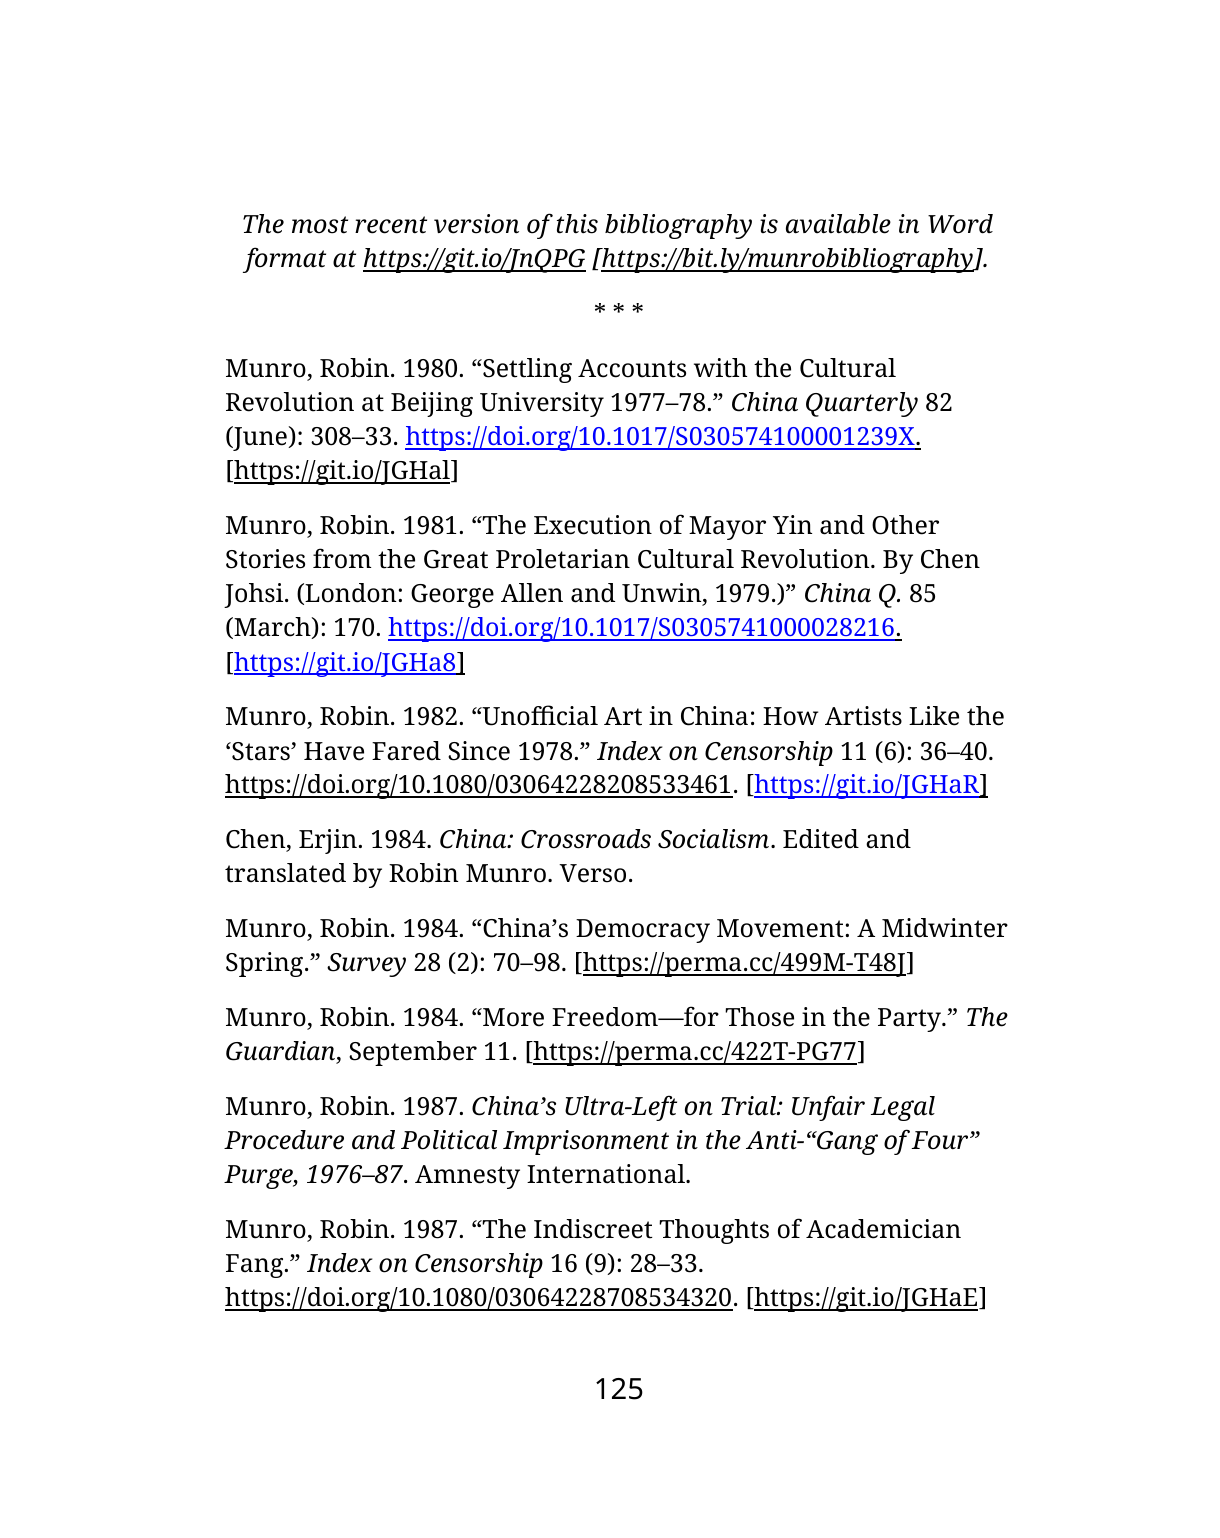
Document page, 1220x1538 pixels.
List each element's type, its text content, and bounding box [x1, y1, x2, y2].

text Munro, Robin. 1981. “The Execution of Mayor Yin and Other Stories from the Great Proletarian Cultural Revolution. By Chen Johsi. (London: George Allen and Unwin, 1979.)” China Q. 85 (March): 170. https://doi.org/10.1017/S0305741000028216. [https://git.io/JGHa8] [225, 508, 1012, 678]
text Munro, Robin. 1982. “Unofficial Art in China: How Artists Like the ‘Stars’ Have Fared Since 1978.” Index on Censorship 11 (6): 36–40. https://doi.org/10.1080/03064228208533461. [https://git.io/JGHaR] [225, 699, 1012, 801]
text Munro, Robin. 1980. “Settling Accounts with the Cultural Revolution at Beijing University 1977–78.” China Quarterly 82 (June): 308–33. https://doi.org/10.1017/S030574100001239X. [https://git.io/JGHal] [225, 351, 1012, 487]
text Munro, Robin. 1987. China’s Ultra-Left on Trial: Unfair Legal Procedure and Political Imprisonment in the Anti-“Gang of Four” Purge, 1976–87. Amnesty International. [225, 1089, 1012, 1191]
text Munro, Robin. 1984. “More Freedom—for Those in the Party.” The Guardian, September 11. [https://perma.cc/422T-PG77] [225, 1000, 1012, 1068]
text Chen, Erjin. 1984. China: Crossroads Socialism. Edited and translated by Robin Munro. Verso. [225, 822, 1012, 890]
text The most recent version of this bibliography is available in Word format at https://git.io/JnQPG [https://bit.ly/munrobibliography]. [225, 207, 1012, 275]
text Munro, Robin. 1987. “The Indiscreet Thoughts of Academician Fang.” Index on Censorship 16 (9): 28–33. https://doi.org/10.1080/03064228708534320. [https://git.io/JGHaE] [225, 1212, 1012, 1314]
text Munro, Robin. 1984. “China’s Democracy Movement: A Midwinter Spring.” Survey 28 (2): 70–98. [https://perma.cc/499M-T48J] [225, 911, 1012, 979]
text * * * [225, 296, 1012, 330]
